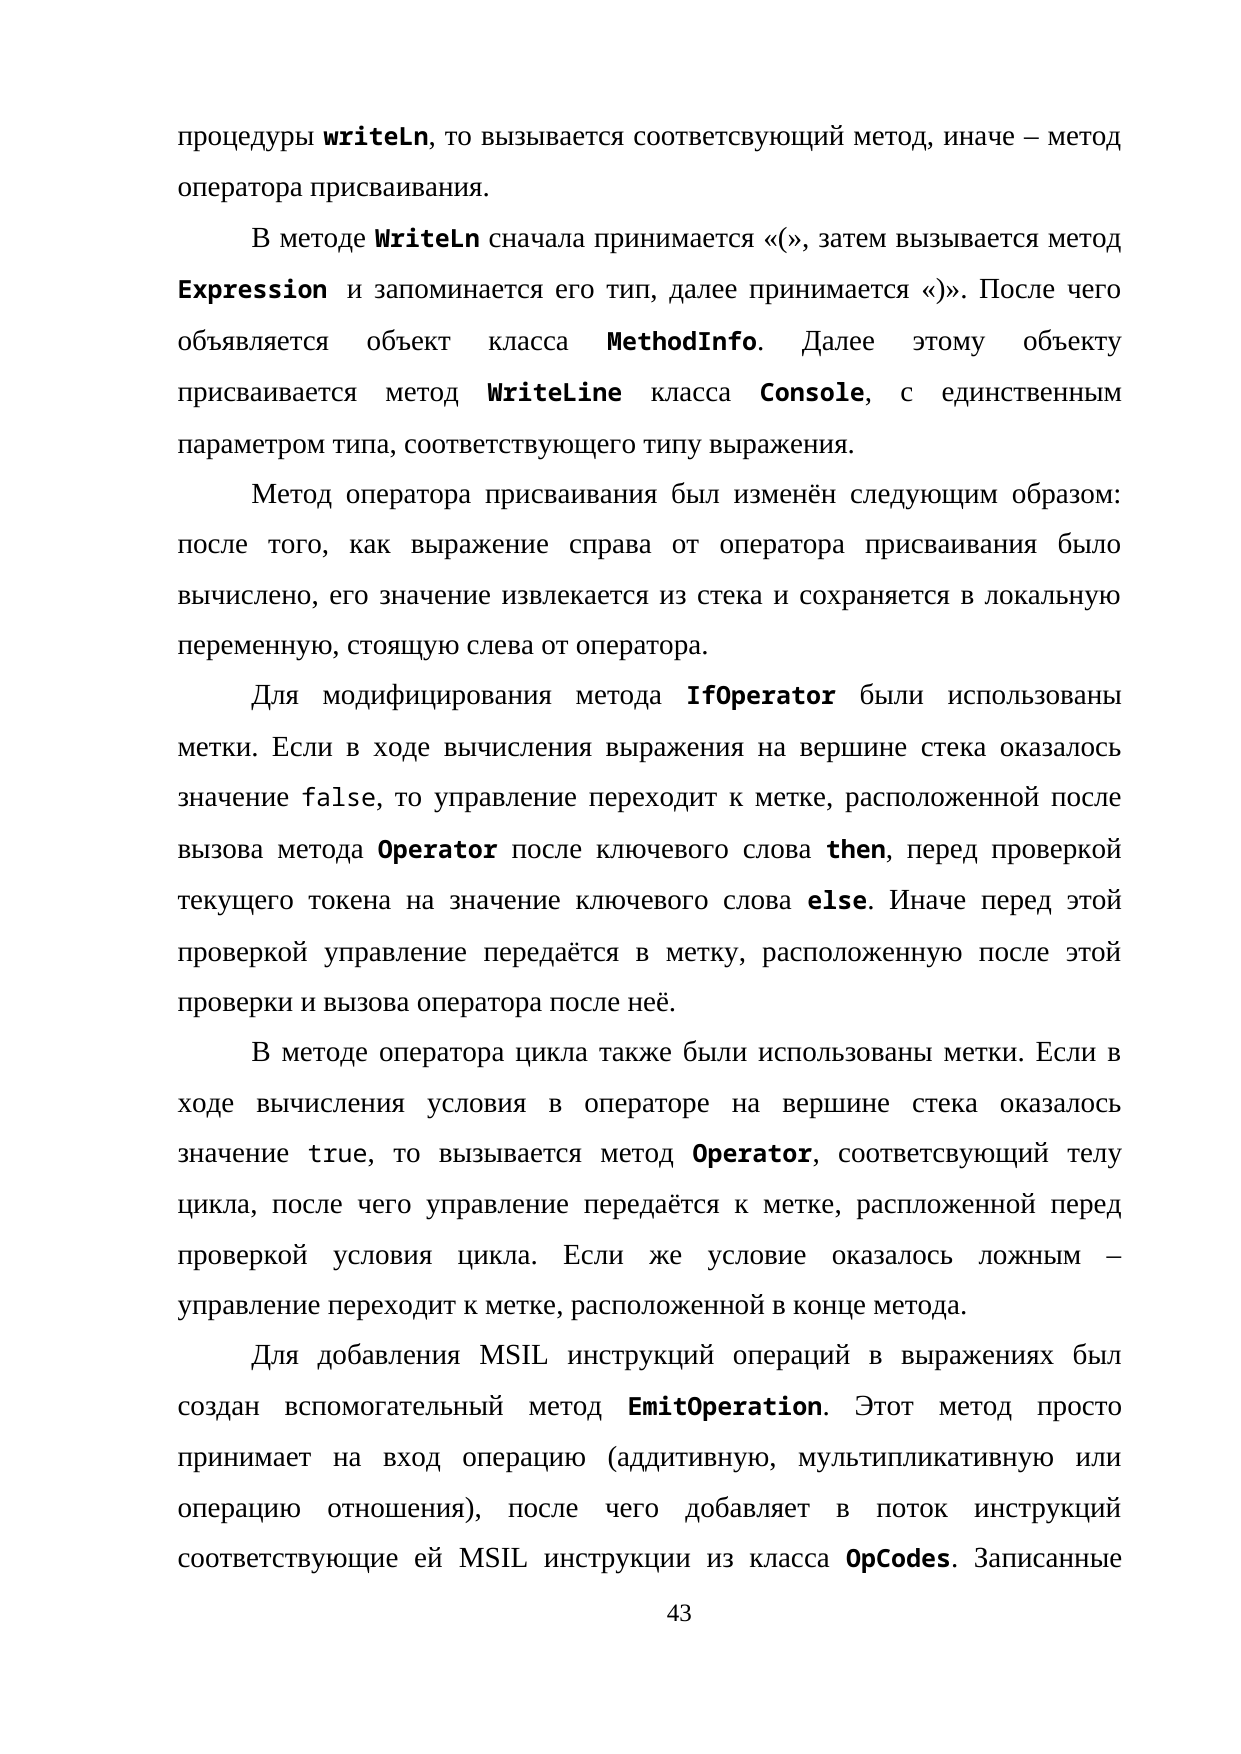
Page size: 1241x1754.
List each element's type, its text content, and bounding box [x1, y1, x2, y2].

text Метод оператора присваивания был изменён следующим образом: после того, как выражение справа от оператора присваивания было вычислено, его значение извлекается из стека и сохраняется в локальную переменную, стоящую слева от оператора. [177, 476, 1122, 661]
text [177, 118, 1122, 203]
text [177, 1337, 1122, 1575]
text Для модифицирования метода IfOperator были использованы метки. Если в ходе вычисления выражения на вершине стека оказалось значение false, то управление переходит к метке, расположенной после вызова метода Operator после ключевого слова then, перед проверкой текущего токена на значение ключевого слова else. Иначе перед этой проверкой управление передаётся в метку, расположенную после этой проверки и вызова оператора после неё. [177, 677, 1122, 1018]
text В методе оператора цикла также были использованы метки. Если в ходе вычисления условия в операторе на вершине стека оказалось значение true, то вызывается метод Operator, соответсвующий телу цикла, после чего управление передаётся к метке, распложенной перед проверкой условия цикла. Если же условие оказалось ложным – управление переходит к метке, расположенной в конце метода. [177, 1034, 1122, 1321]
text В методе WriteLn сначала принимается «(», затем вызывается метод Expression и запоминается его тип, далее принимается «)». После чего объявляется объект класса MethodInfo. Далее этому объекту присваивается метод WriteLine класса Console, с единственным параметром типа, соответствующего типу выражения. [177, 220, 1122, 459]
